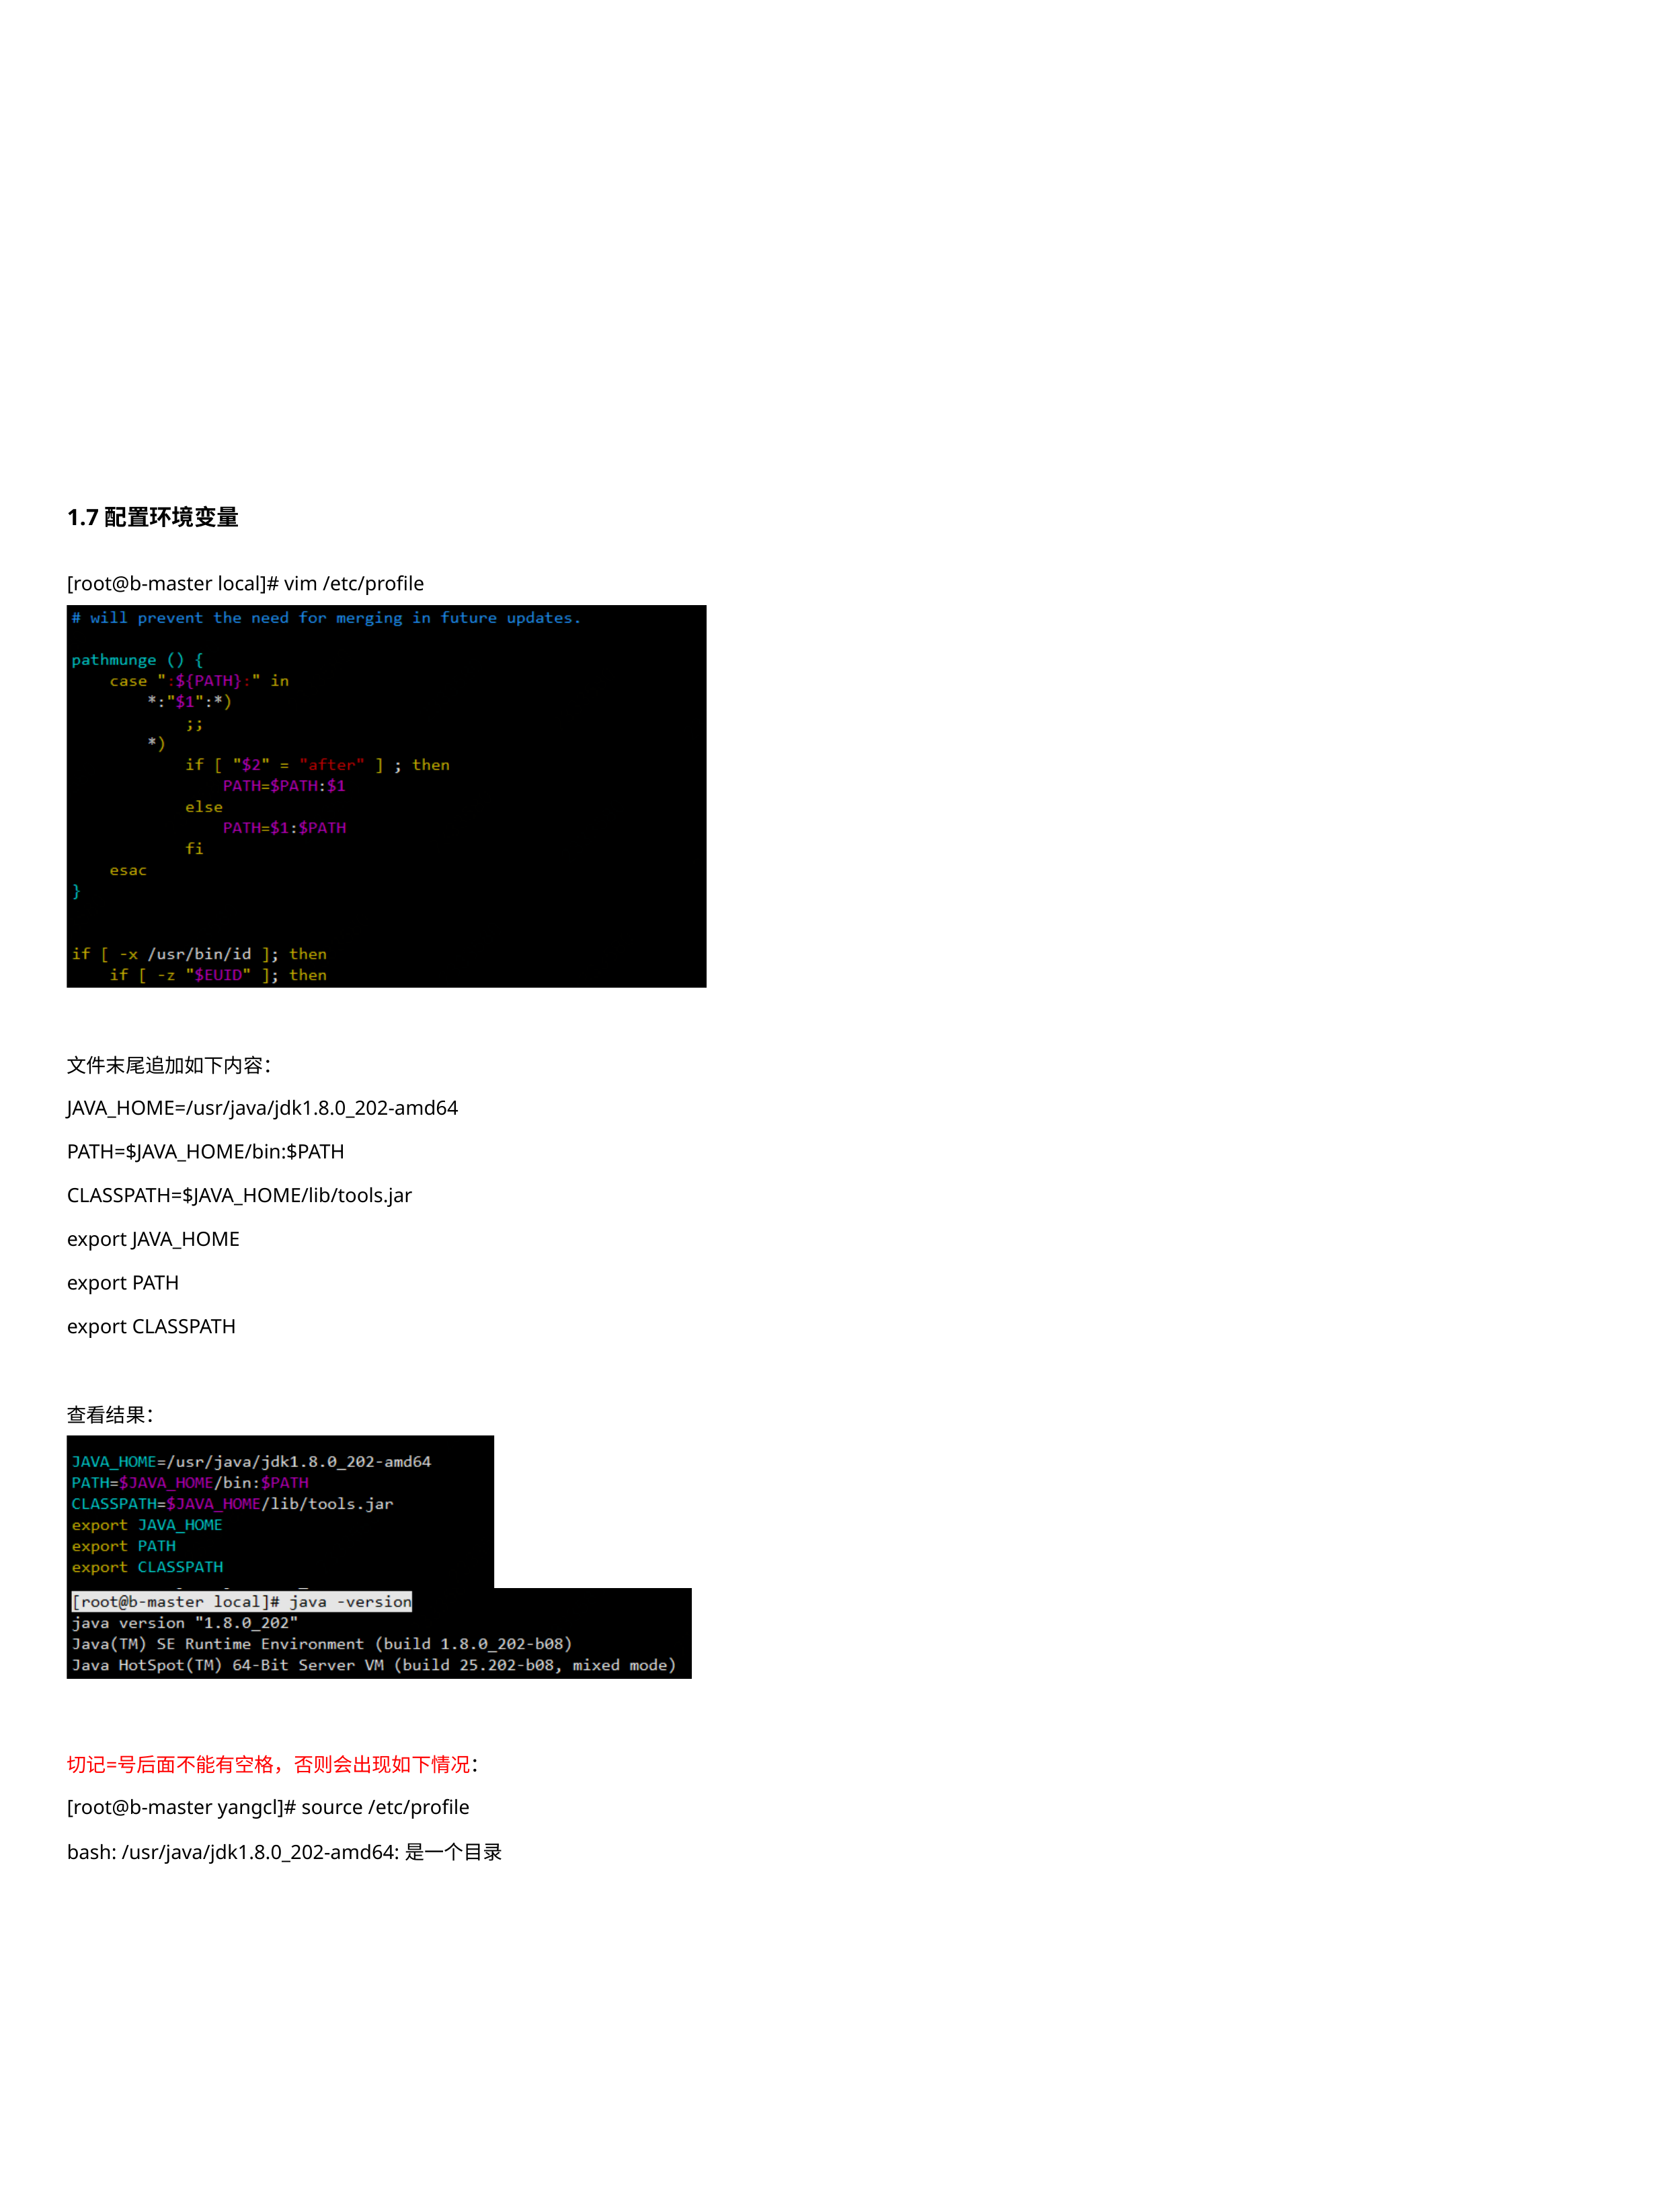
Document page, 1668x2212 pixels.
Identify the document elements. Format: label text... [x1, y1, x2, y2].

text 文件末尾追加如下内容： [67, 1042, 1617, 1086]
text CLASSPATH=$JAVA_HOME/lib/tools.jar [67, 1173, 1617, 1217]
text export PATH [67, 1261, 1617, 1304]
text bash: /usr/java/jdk1.8.0_202-amd64: 是一个目录 [67, 1829, 1617, 1872]
picture [67, 1435, 692, 1679]
text PATH=$JAVA_HOME/bin:$PATH [67, 1130, 1617, 1173]
text 查看结果： [67, 1392, 1617, 1435]
picture [67, 605, 707, 988]
text [root@b-master yangcl]# source /etc/profile [67, 1785, 1617, 1829]
text 切记=号后面不能有空格，否则会出现如下情况： [67, 1741, 1617, 1785]
text export CLASSPATH [67, 1304, 1617, 1348]
text [root@b-master local]# vim /etc/profile [67, 561, 1617, 605]
text 1.7 配置环境变量 [67, 494, 1617, 538]
text export JAVA_HOME [67, 1217, 1617, 1261]
text JAVA_HOME=/usr/java/jdk1.8.0_202-amd64 [67, 1086, 1617, 1130]
